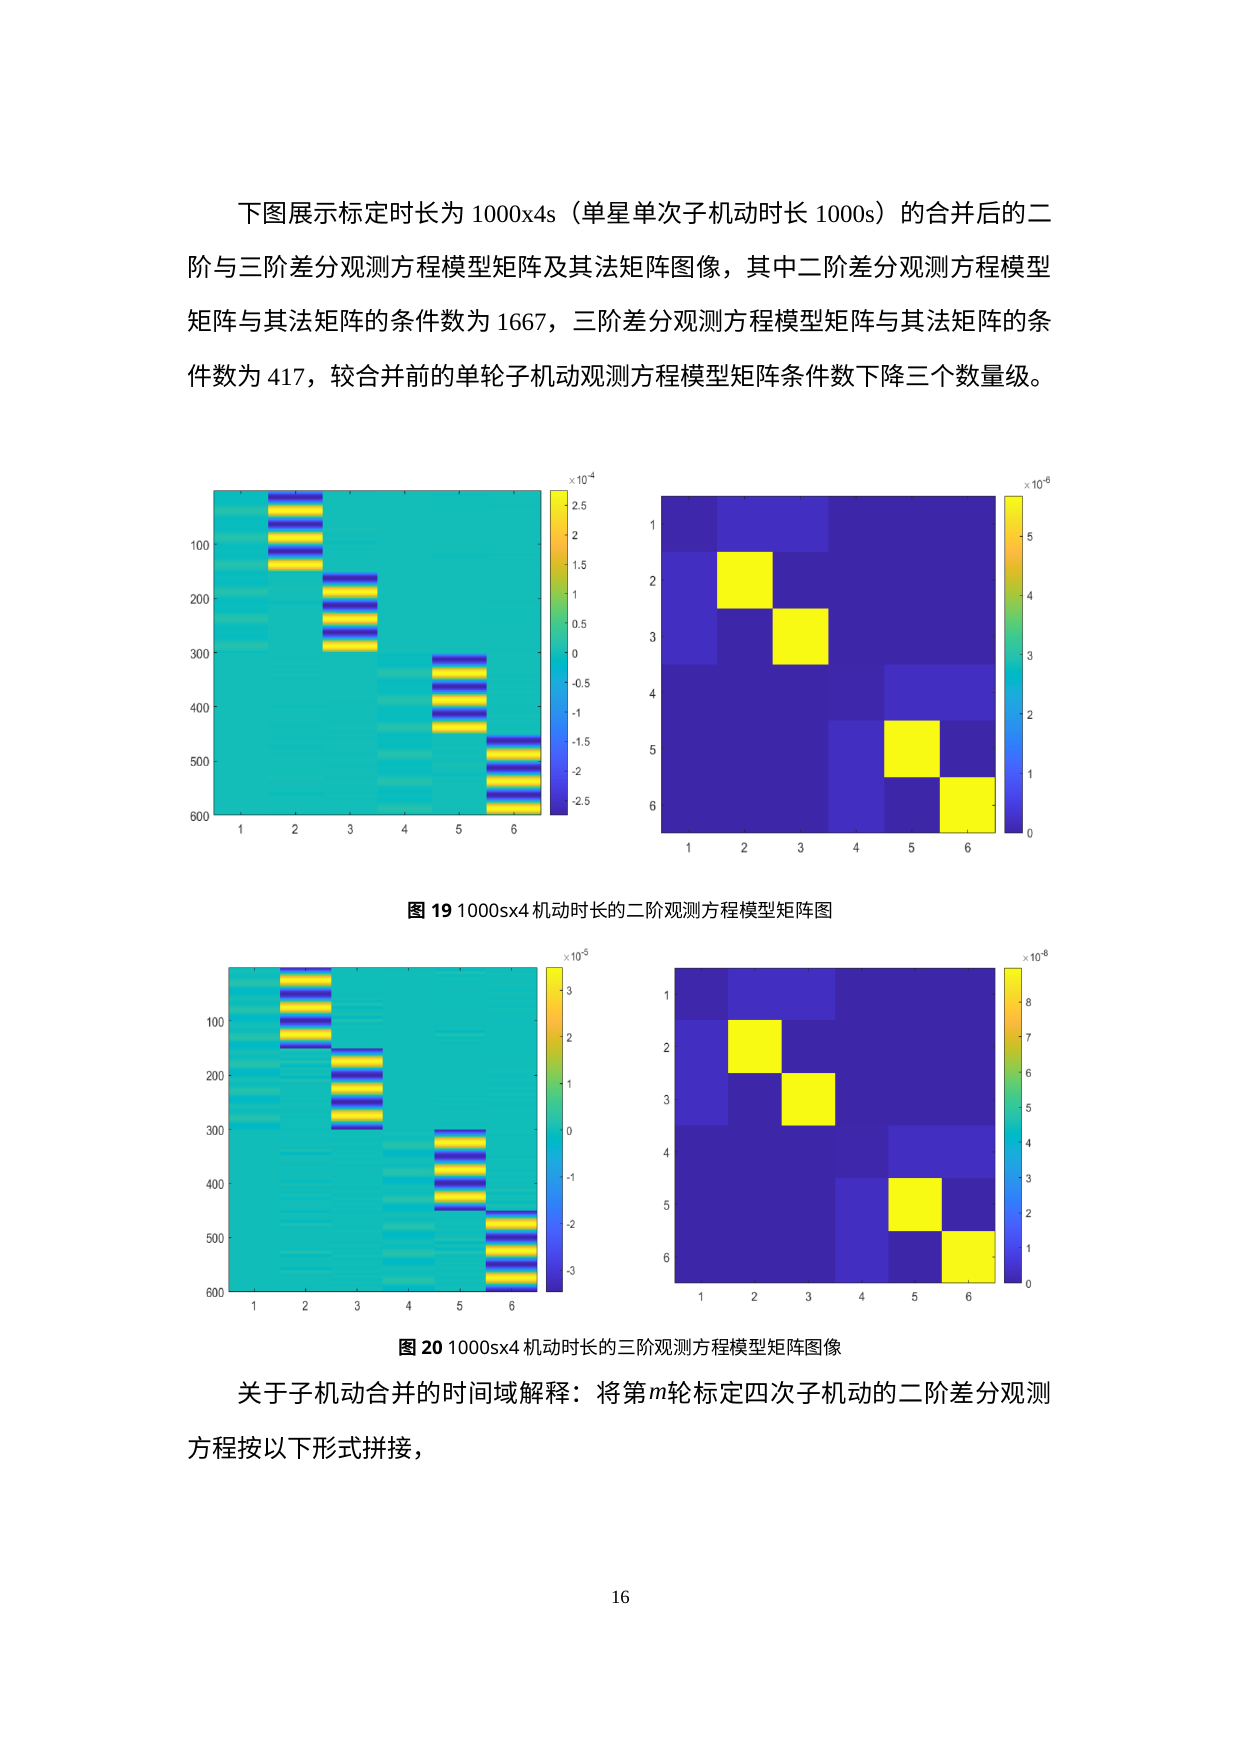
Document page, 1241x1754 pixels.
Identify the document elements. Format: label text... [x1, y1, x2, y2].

text 关于子机动合并的时间域解释：将第轮标定四次子机动的二阶差分观测方程按以下形式拼接， [187, 1374, 1053, 1464]
text 图 19 1000sx4机动时长的二阶观测方程模型矩阵图 [187, 896, 1053, 923]
text 下图展示标定时长为1000x4s（单星单次子机动时长1000s）的合并后的二阶与三阶差分观测方程模型矩阵及其法矩阵图像，其中二阶差分观测方程模型矩阵与其法矩阵的条件数为1667，三阶差分观测方程模型矩阵与其法矩阵的条件数为417，较合并前的单轮子机动观测方程模型矩阵条件数下降三个数量级。 [187, 193, 1053, 392]
text 图 20 1000sx4机动时长的三阶观测方程模型矩阵图像 [187, 1333, 1053, 1360]
